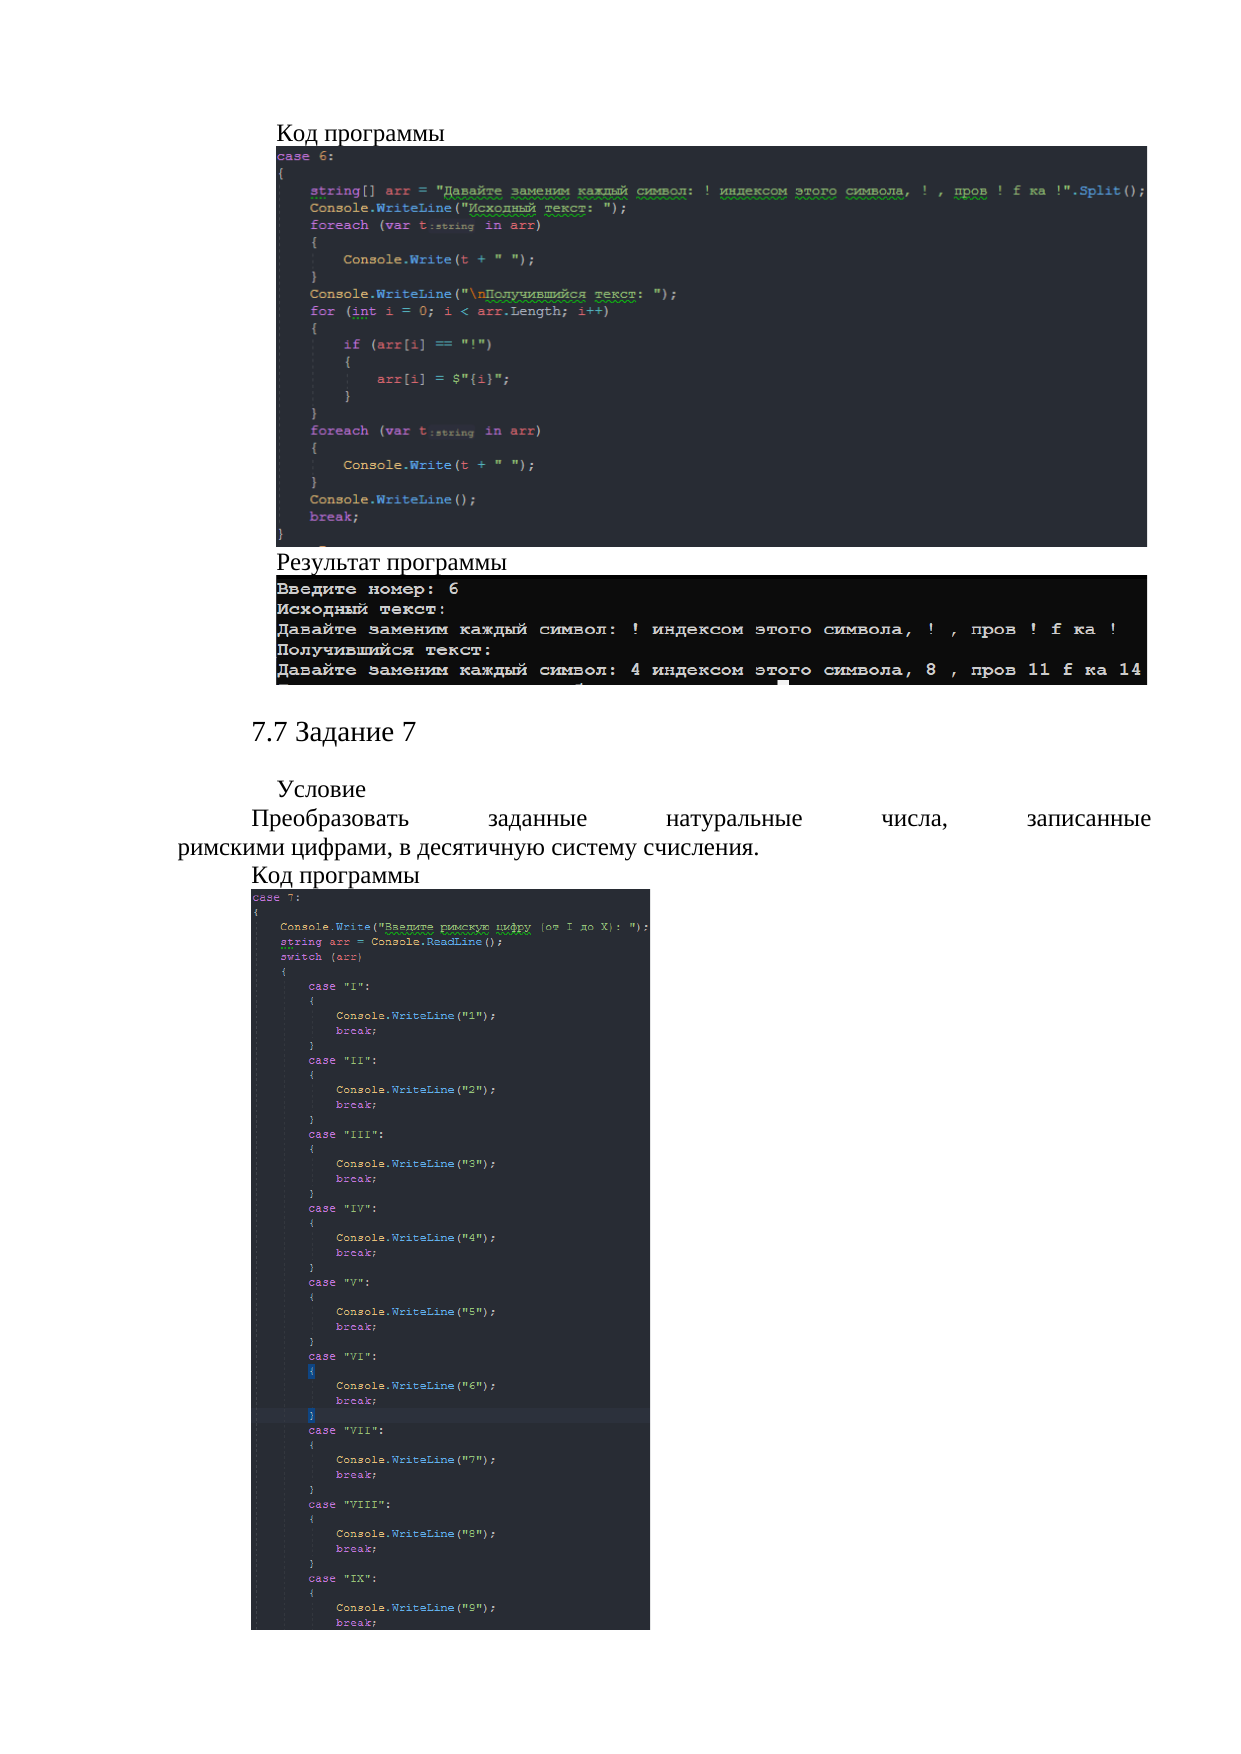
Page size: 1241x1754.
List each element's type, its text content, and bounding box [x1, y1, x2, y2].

text Код программы [202, 118, 1152, 147]
picture [276, 575, 1148, 685]
text Результат программы [202, 547, 1152, 575]
subtitle Задание 7 [177, 714, 1152, 747]
text Условие [202, 774, 1152, 803]
picture [276, 146, 1148, 547]
text Код программы [177, 861, 1152, 889]
text Преобразовать заданные натуральные числа, записанные римскими цифрами, в десятичную систему счисления. [177, 803, 1152, 861]
picture [251, 889, 651, 1630]
